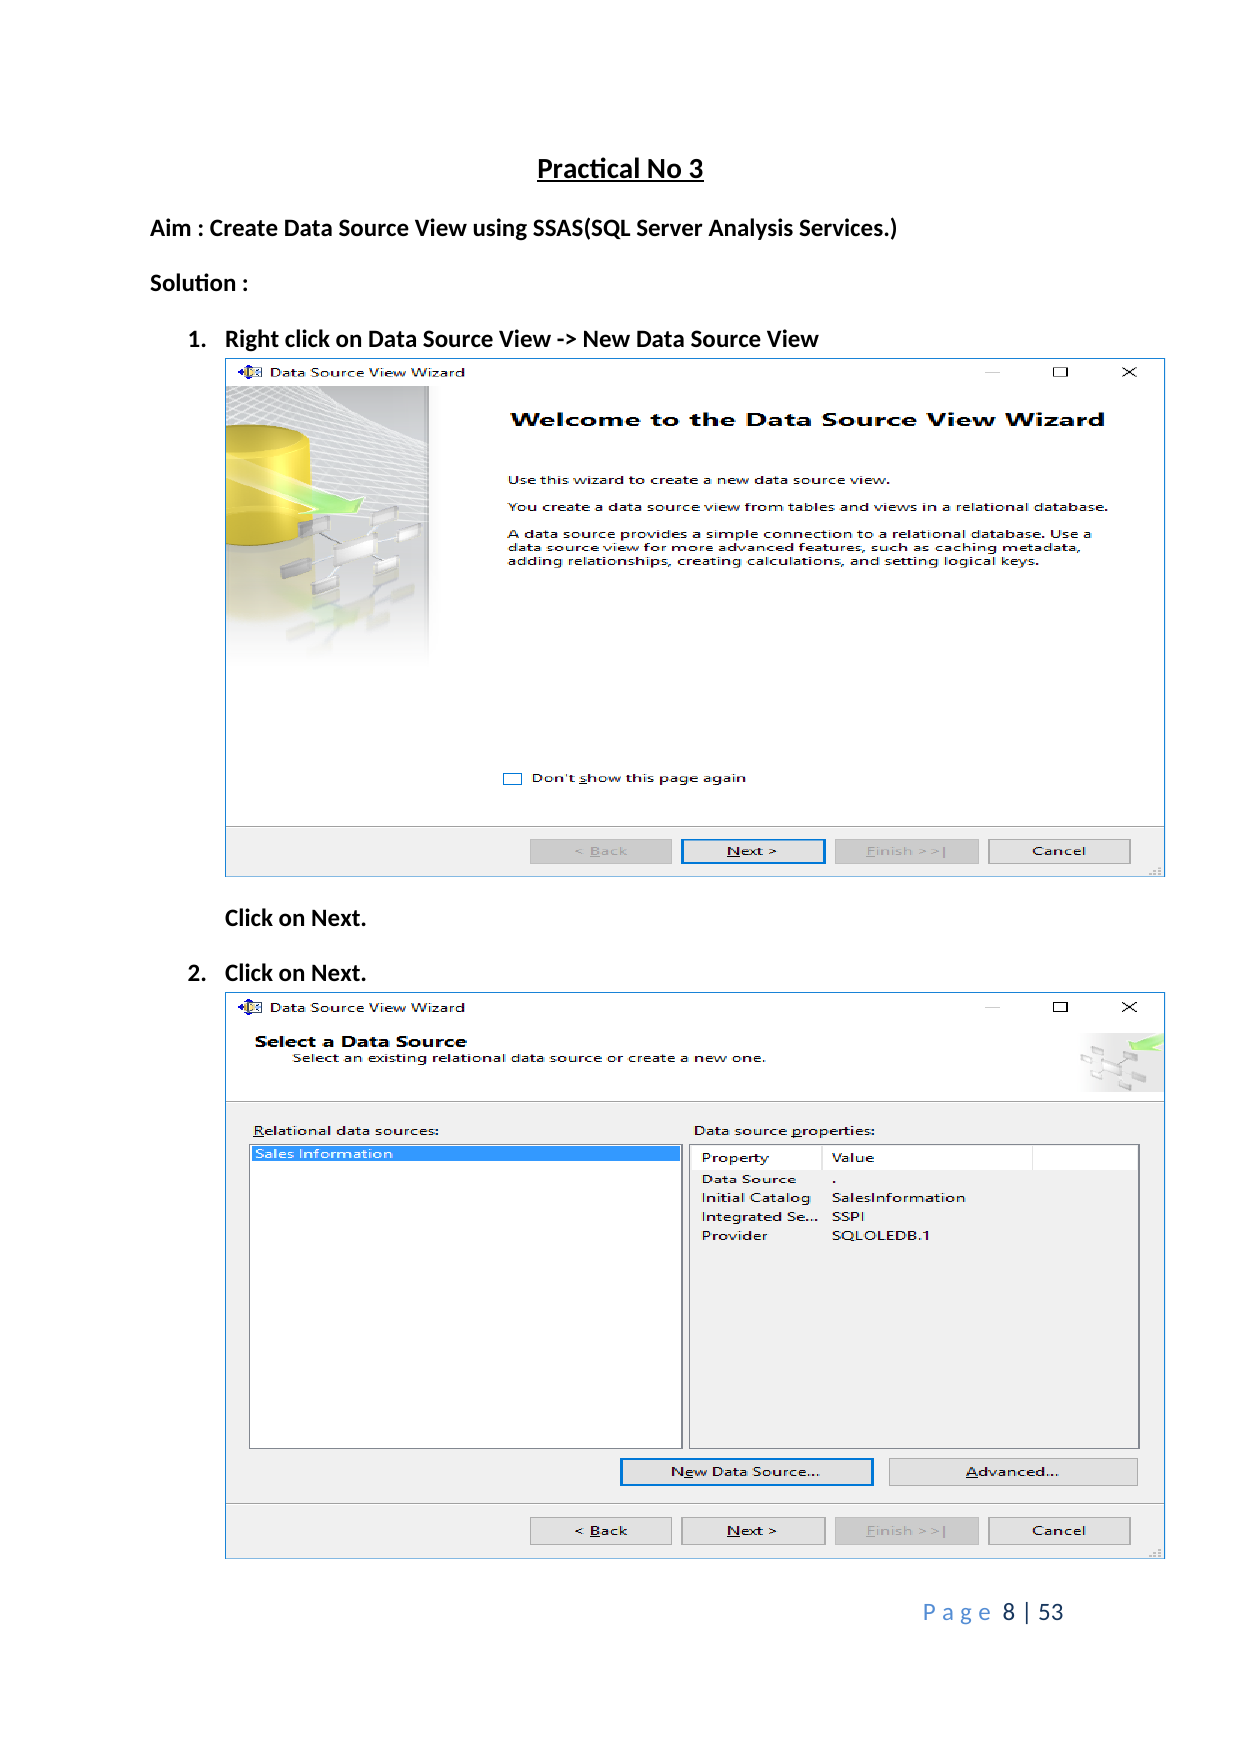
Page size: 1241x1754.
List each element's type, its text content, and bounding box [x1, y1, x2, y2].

list Right click on Data Source View -> New Data Source View [187, 323, 1090, 354]
text Solution : [150, 268, 1090, 298]
picture [225, 358, 1166, 877]
list Click on Next. [187, 958, 1090, 988]
picture [225, 992, 1166, 1559]
text Practical No 3 [150, 150, 1090, 186]
text Click on Next. [150, 902, 1090, 932]
text Aim : Create Data Source View using SSAS(SQL Server Analysis Services.) [150, 212, 1090, 242]
